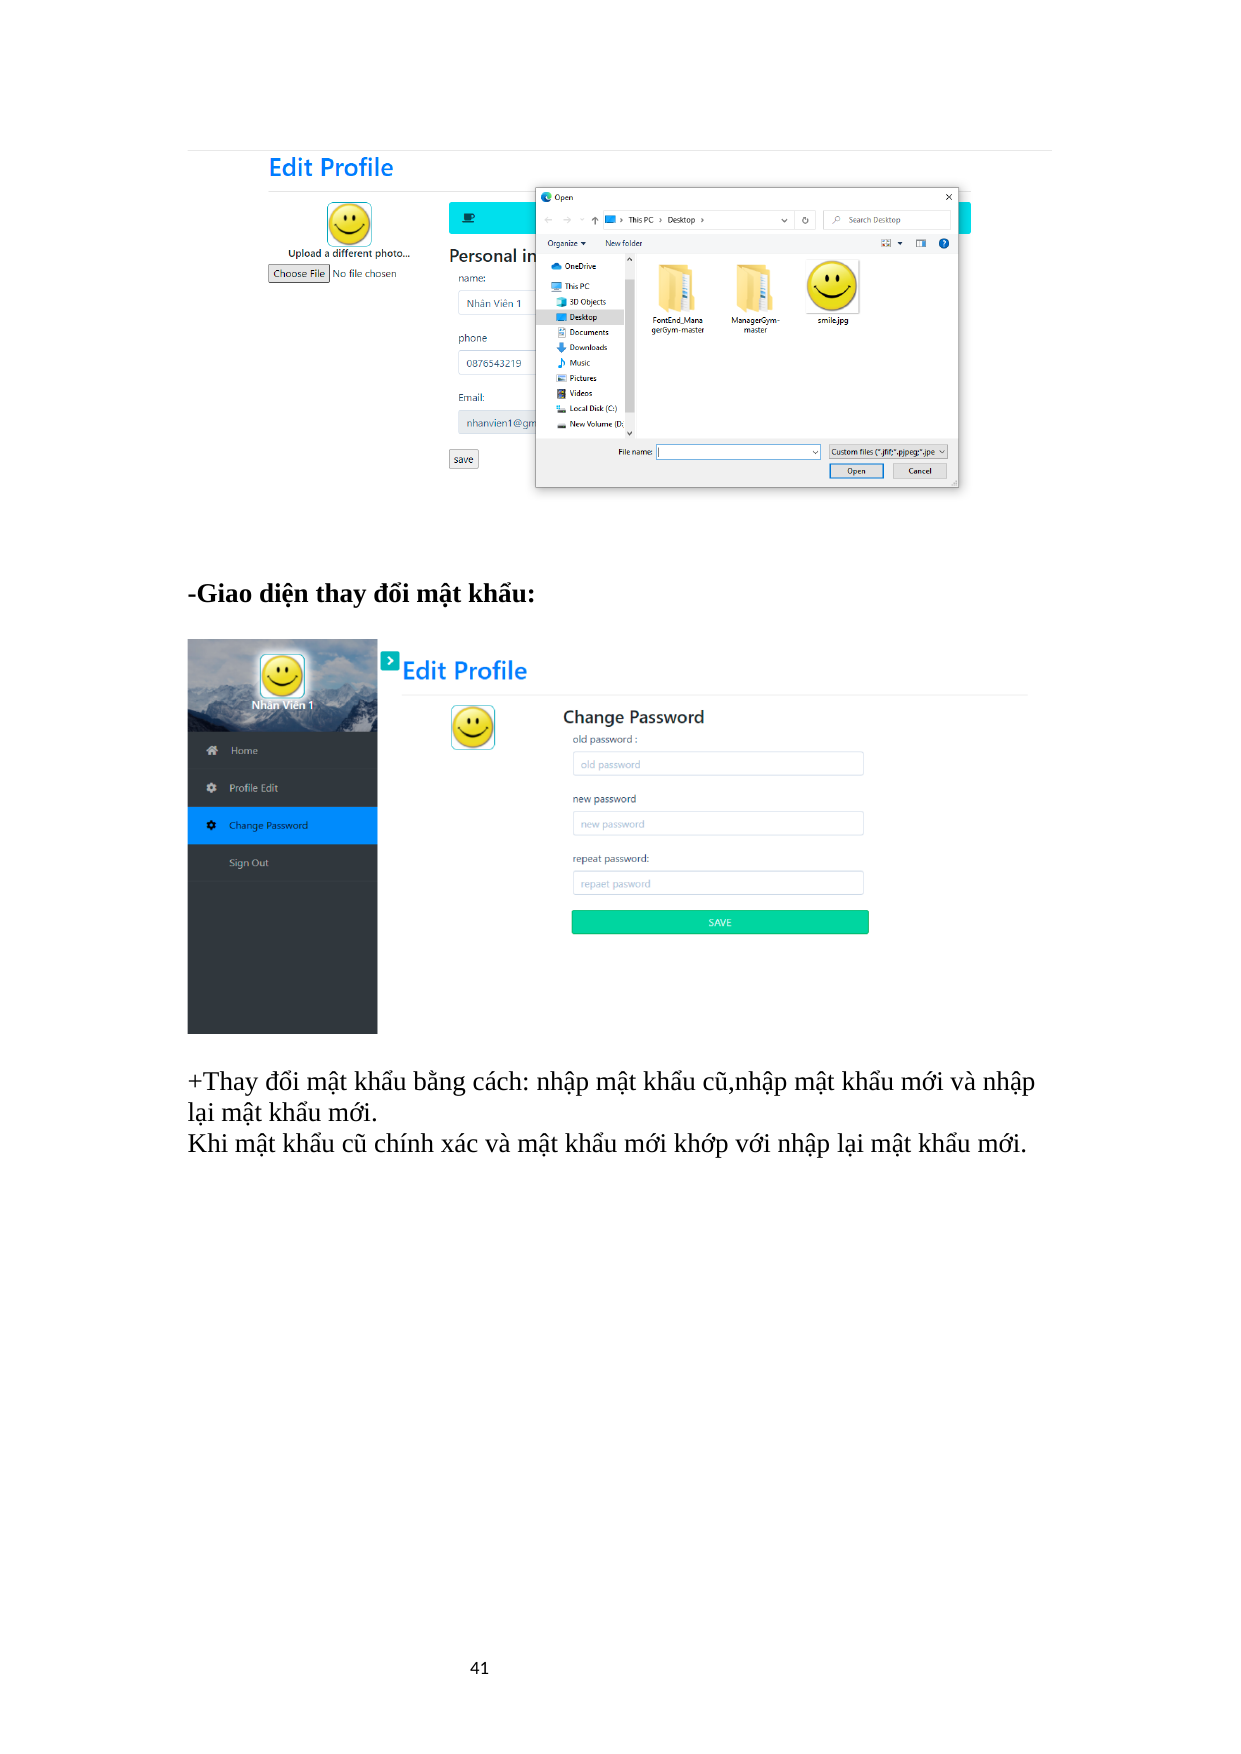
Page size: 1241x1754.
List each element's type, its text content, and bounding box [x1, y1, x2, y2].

text -Giao diện thay đổi mật khẩu: [187, 577, 1053, 608]
text Khi mật khẩu cũ chính xác và mật khẩu mới khớp với nhập lại mật khẩu mới. [187, 1127, 1053, 1158]
picture [187, 150, 1052, 547]
picture [187, 639, 1052, 1034]
text +Thay đổi mật khẩu bằng cách: nhập mật khẩu cũ,nhập mật khẩu mới và nhập lại mật khẩu mới. [187, 1065, 1053, 1127]
